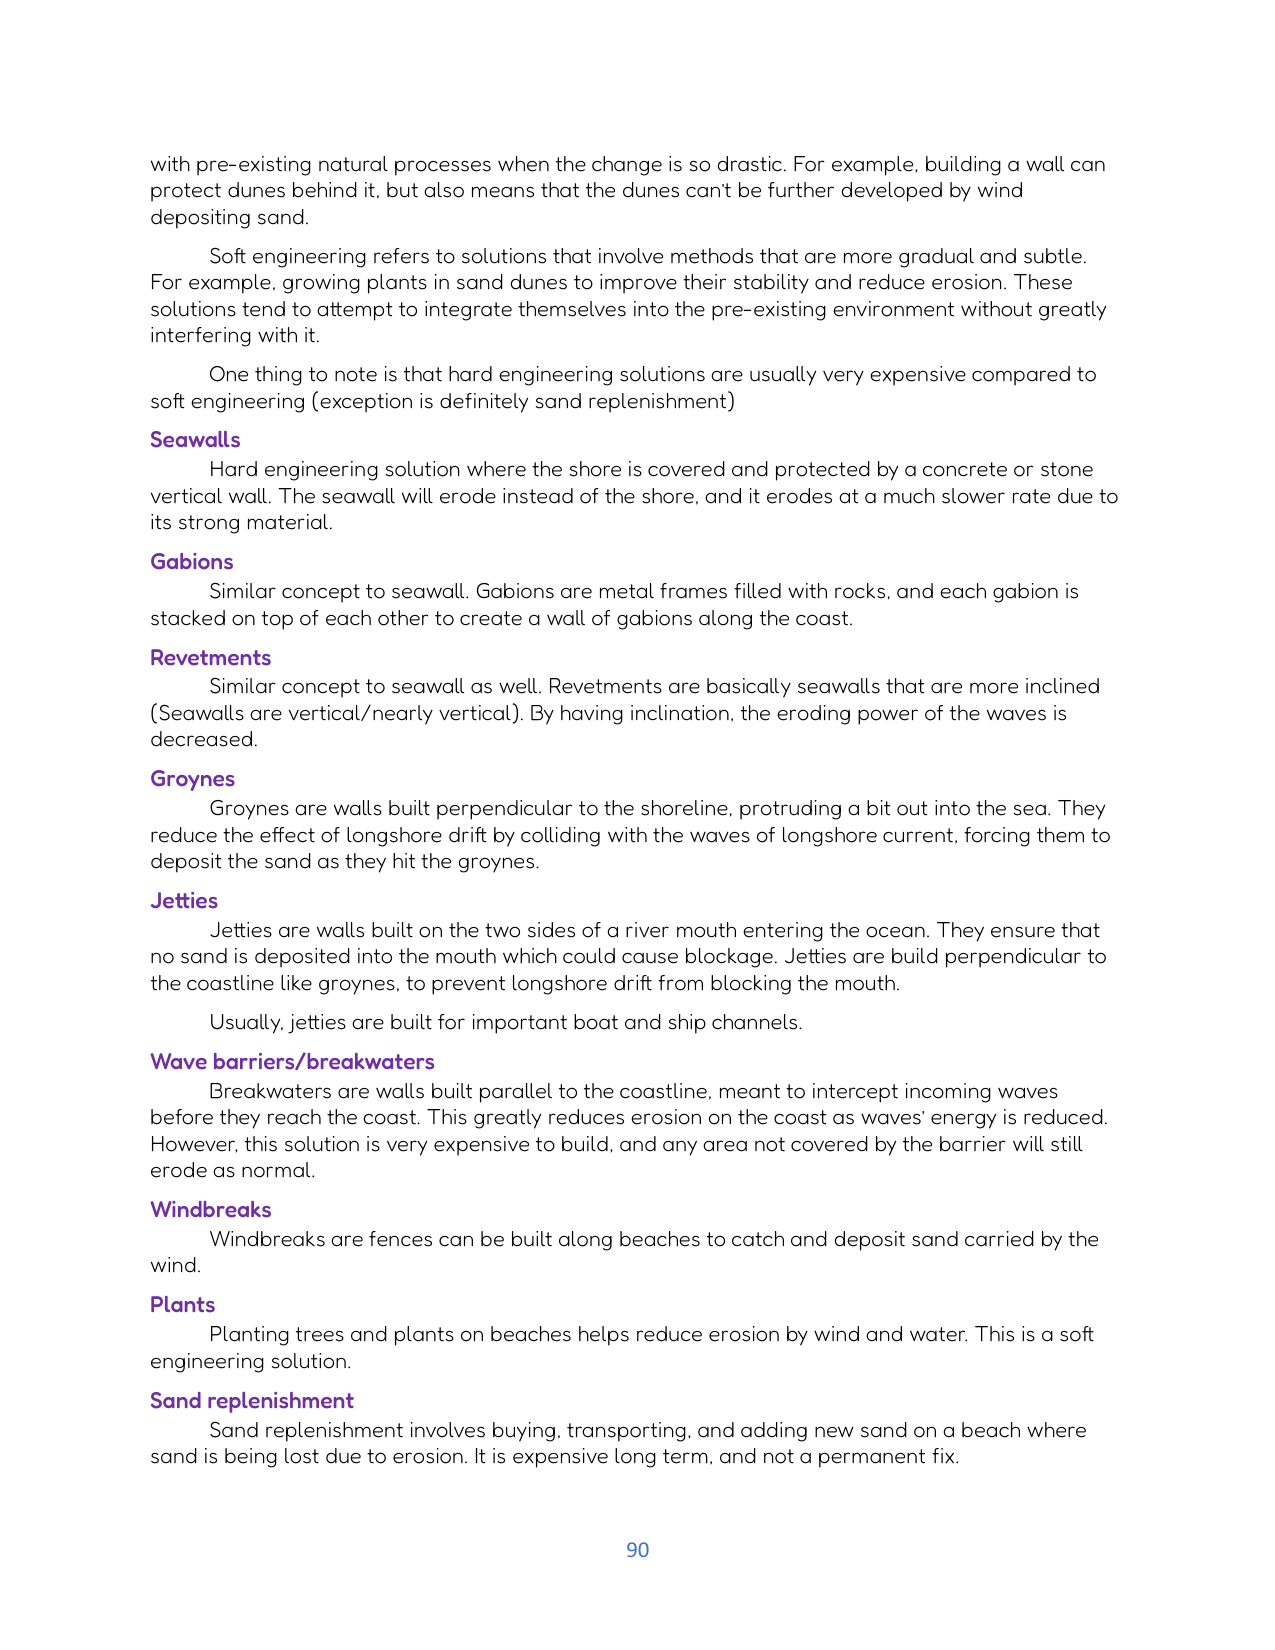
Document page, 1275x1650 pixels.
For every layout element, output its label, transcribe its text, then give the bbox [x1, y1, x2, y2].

text Usually, jetties are built for important boat and ship channels. [150, 1008, 1125, 1034]
text Sand replenishment involves buying, transporting, and adding new sand on a beach where sand is being lost due to erosion. It is expensive long term, and not a permanent fix. [150, 1416, 1125, 1469]
text Plants [150, 1291, 1125, 1318]
text Similar concept to seawall. Gabions are metal frames filled with rocks, and each gabion is stacked on top of each other to create a wall of gabions along the coast. [150, 577, 1125, 630]
text Windbreaks [150, 1195, 1125, 1223]
text Jetties [150, 886, 1125, 914]
text Similar concept to seawall as well. Revetments are basically seawalls that are more inclined (Seawalls are vertical/nearly vertical). By having inclination, the eroding power of the waves is decreased. [150, 673, 1125, 752]
text Revetments [150, 643, 1125, 670]
text Seawalls [150, 426, 1125, 453]
text Breakwaters are walls built parallel to the coastline, meant to intercept incoming waves before they reach the coast. This greatly reduces erosion on the coast as waves’ energy is reduced. However, this solution is very expensive to build, and any area not covered by the barrier will still erode as normal. [150, 1077, 1125, 1183]
text Soft engineering refers to solutions that involve methods that are more gradual and subtle. For example, growing plants in sand dunes to improve their stability and reduce erosion. These solutions tend to attempt to integrate themselves into the pre-existing environment without greatly interfering with it. [150, 242, 1125, 348]
text Groynes are walls built perpendicular to the shoreline, protruding a bit out into the sea. They reduce the effect of longshore drift by colliding with the waves of longshore current, forcing them to deposit the sand as they hit the groynes. [150, 794, 1125, 874]
text Planting trees and plants on beaches helps reduce erosion by wind and water. This is a soft engineering solution. [150, 1320, 1125, 1373]
text Hard engineering solution where the shore is covered and protected by a concrete or stone vertical wall. The seawall will erode instead of the shore, and it erodes at a much slower rate due to its strong material. [150, 456, 1125, 535]
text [150, 150, 1125, 229]
text Windbreaks are fences can be built along beaches to catch and deposit sand carried by the wind. [150, 1225, 1125, 1278]
text Jetties are walls built on the two sides of a river mouth entering the ocean. They ensure that no sand is deposited into the mouth which could cause blockage. Jetties are build perpendicular to the coastline like groynes, to prevent longshore drift from blocking the mouth. [150, 916, 1125, 996]
text Sand replenishment [150, 1386, 1125, 1413]
text One thing to note is that hard engineering solutions are usually very expensive compared to soft engineering (exception is definitely sand replenishment) [150, 360, 1125, 413]
text Groynes [150, 764, 1125, 792]
text Wave barriers/breakwaters [150, 1047, 1125, 1075]
text Gabions [150, 547, 1125, 575]
